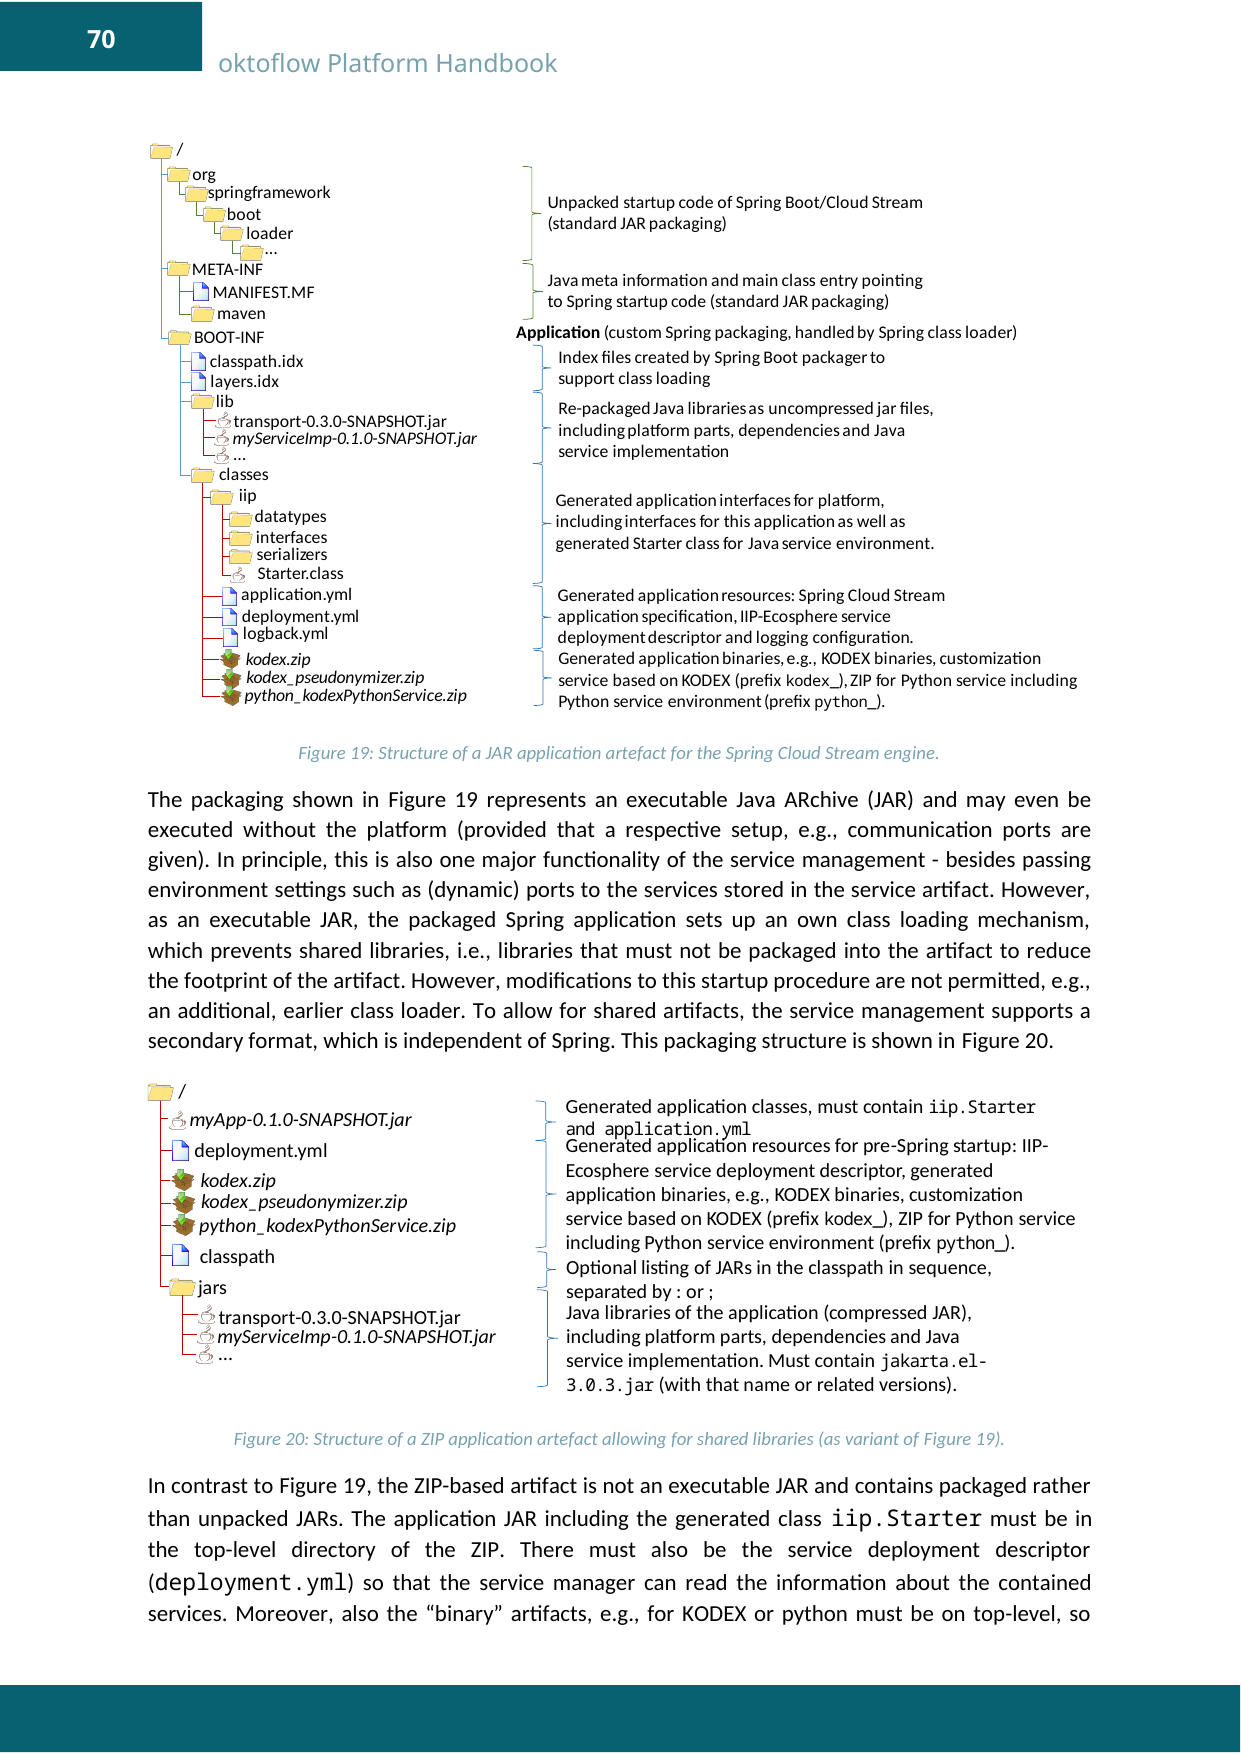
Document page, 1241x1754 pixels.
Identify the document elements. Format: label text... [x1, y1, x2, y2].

text Figure 19: Structure of a JAR application artefact for the Spring Cloud Stream engine. [148, 741, 1093, 764]
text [148, 1471, 1093, 1627]
text Figure 20: Structure of a ZIP application artefact allowing for shared libraries (as variant of Figure 19). [148, 1427, 1093, 1450]
table_cell “” [535, 1100, 557, 1248]
text The packaging shown in Figure 19 represents an executable Java ARchive (JAR) and may even be executed without the platform (provided that a respective setup, e.g., communication ports are given). In principle, this is also one major functionality of the service management - besides passing environment settings such as (dynamic) ports to the services stored in the service artifact. However, as an executable JAR, the packaged Spring application sets up an own class loading mechanism, which prevents shared libraries, i.e., libraries that must not be packaged into the artifact to reduce the footprint of the artifact. However, modifications to this startup procedure are not permitted, e.g., an additional, earlier class loader. To allow for shared artifacts, the service management supports a secondary format, which is independent of Spring. This packaging structure is shown in Figure 20. [148, 785, 1093, 1054]
